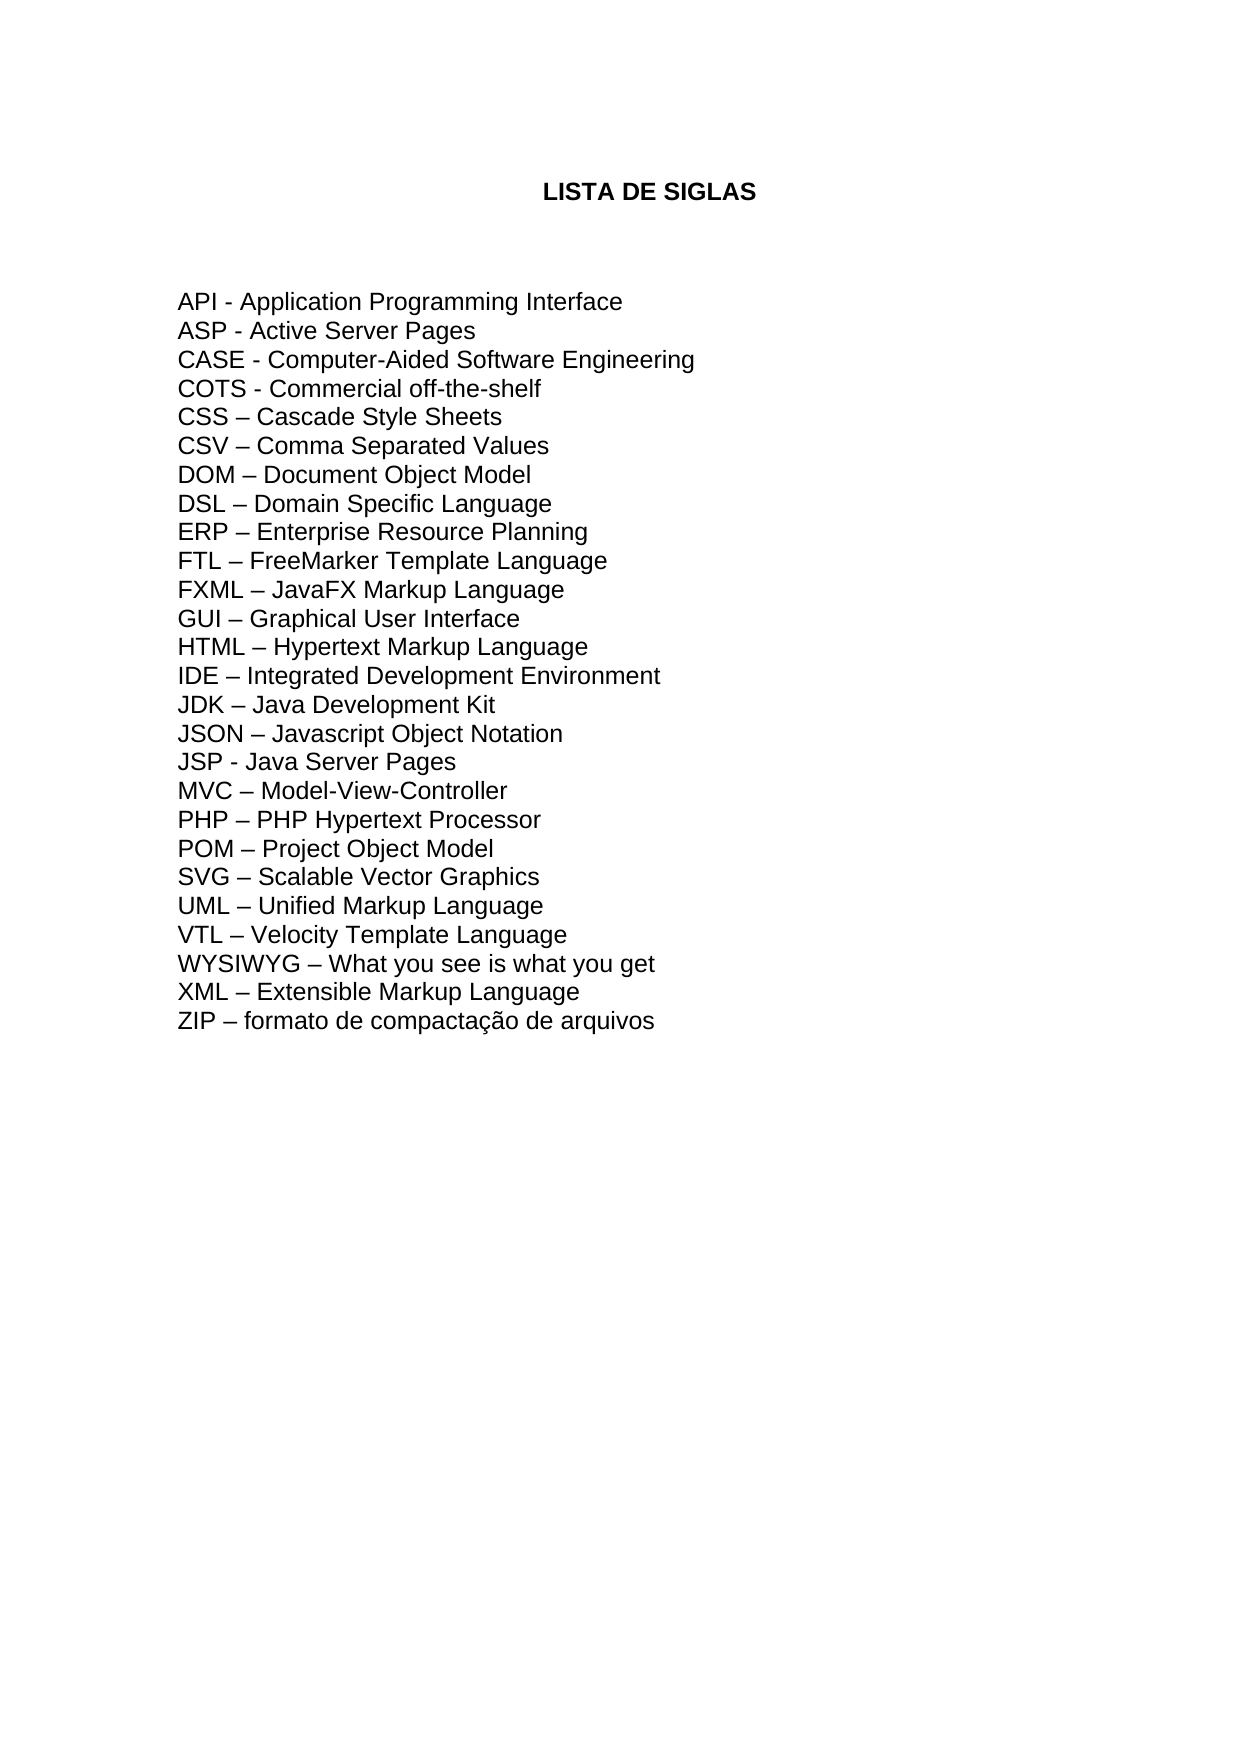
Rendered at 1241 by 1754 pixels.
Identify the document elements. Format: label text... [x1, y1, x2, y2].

text CSS – Cascade Style Sheets [177, 402, 1122, 431]
text ZIP – formato de compactação de arquivos [177, 1006, 1122, 1035]
text WYSIWYG – What you see is what you get [177, 949, 1122, 977]
text CSV – Comma Separated Values [177, 431, 1122, 460]
text CASE - Computer-Aided Software Engineering [177, 345, 1122, 374]
text IDE – Integrated Development Environment [177, 661, 1122, 690]
text MVC – Model-View-Controller [177, 776, 1122, 805]
text JSON – Javascript Object Notation [177, 719, 1122, 747]
text XML – Extensible Markup Language [177, 977, 1122, 1006]
text COTS - Commercial off-the-shelf [177, 374, 1122, 402]
text SVG – Scalable Vector Graphics [177, 862, 1122, 891]
text FTL – FreeMarker Template Language [177, 546, 1122, 575]
text LISTA DE SIGLAS [177, 177, 1122, 206]
text HTML – Hypertext Markup Language [177, 632, 1122, 661]
text UML – Unified Markup Language [177, 891, 1122, 920]
text PHP – PHP Hypertext Processor [177, 805, 1122, 834]
text JDK – Java Development Kit [177, 690, 1122, 719]
text ERP – Enterprise Resource Planning [177, 517, 1122, 546]
text DSL – Domain Specific Language [177, 489, 1122, 517]
text JSP - Java Server Pages [177, 747, 1122, 776]
text POM – Project Object Model [177, 834, 1122, 862]
text API - Application Programming Interface [177, 287, 1122, 316]
text VTL – Velocity Template Language [177, 920, 1122, 949]
text DOM – Document Object Model [177, 460, 1122, 489]
text FXML – JavaFX Markup Language [177, 575, 1122, 604]
text ASP - Active Server Pages [177, 316, 1122, 345]
text GUI – Graphical User Interface [177, 604, 1122, 632]
